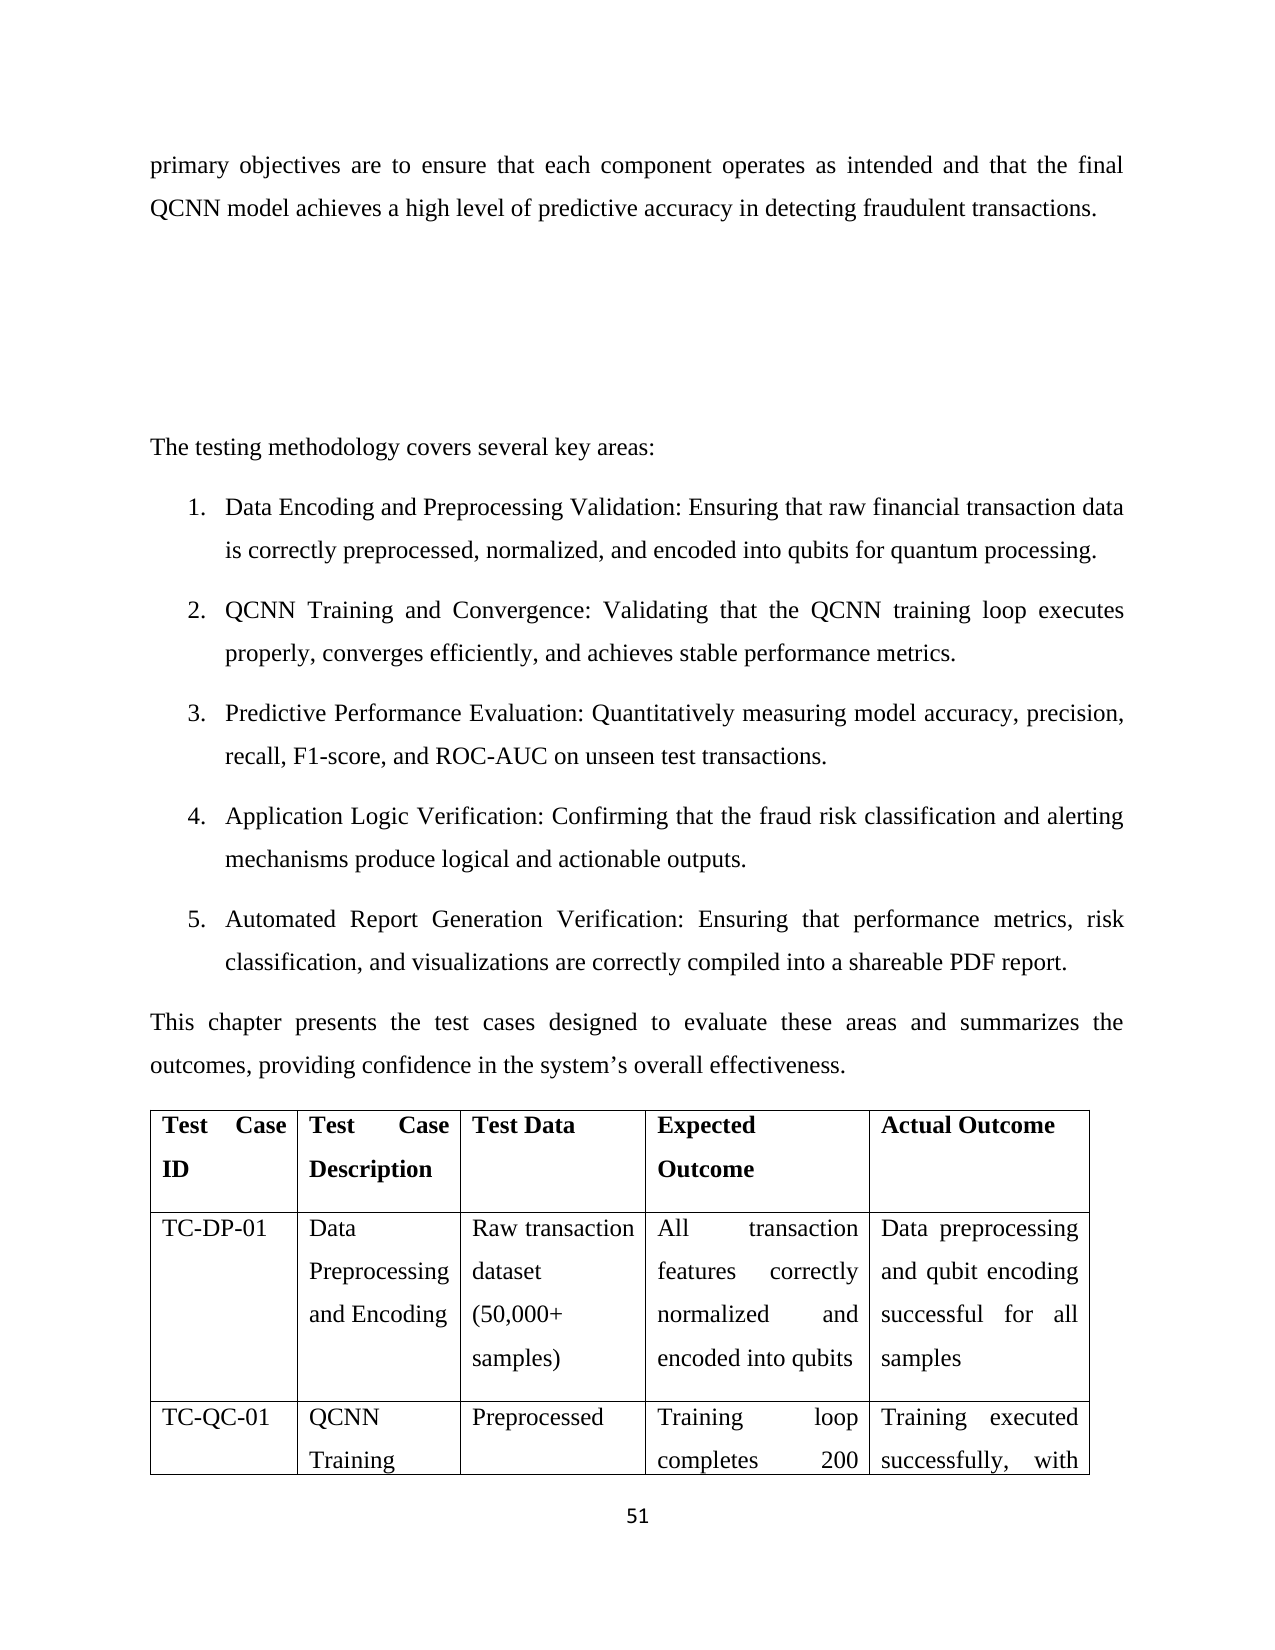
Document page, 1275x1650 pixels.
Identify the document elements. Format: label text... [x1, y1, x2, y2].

table_header Actual Outcome [870, 1111, 1089, 1212]
table_cell Data preprocessing and qubit encoding successful for all samples [870, 1213, 1089, 1401]
table_cell TC-QC-01 [151, 1402, 297, 1474]
table_header Test Case ID [151, 1111, 297, 1212]
list Automated Report Generation Verification: Ensuring that performance metrics, risk classification, and visualizations are correctly compiled into a shareable PDF report. [187, 904, 1125, 976]
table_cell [646, 1402, 869, 1474]
list QCNN Training and Convergence: Validating that the QCNN training loop executes properly, converges efficiently, and achieves stable performance metrics. [187, 595, 1125, 667]
table_header Expected Outcome [646, 1111, 869, 1212]
list Data Encoding and Preprocessing Validation: Ensuring that raw financial transaction data is correctly preprocessed, normalized, and encoded into qubits for quantum processing. [187, 492, 1125, 564]
list Application Logic Verification: Confirming that the fraud risk classification and alerting mechanisms produce logical and actionable outputs. [187, 801, 1125, 873]
table_header Test Data [461, 1111, 645, 1212]
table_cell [870, 1402, 1089, 1474]
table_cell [461, 1402, 645, 1474]
table_header Test Case Description [298, 1111, 460, 1212]
list Predictive Performance Evaluation: Quantitatively measuring model accuracy, precision, recall, F1-score, and ROC-AUC on unseen test transactions. [187, 698, 1125, 770]
table_cell All transaction features correctly normalized and encoded into qubits [646, 1213, 869, 1401]
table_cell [298, 1402, 460, 1474]
table_cell TC-DP-01 [151, 1213, 297, 1401]
table_cell Data Preprocessing and Encoding [298, 1213, 460, 1401]
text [150, 150, 1125, 222]
text This chapter presents the test cases designed to evaluate these areas and summarizes the outcomes, providing confidence in the system’s overall effectiveness. [150, 1007, 1125, 1078]
table_cell Raw transaction dataset (50,000+ samples) [461, 1213, 645, 1401]
text The testing methodology covers several key areas: [150, 432, 1125, 461]
